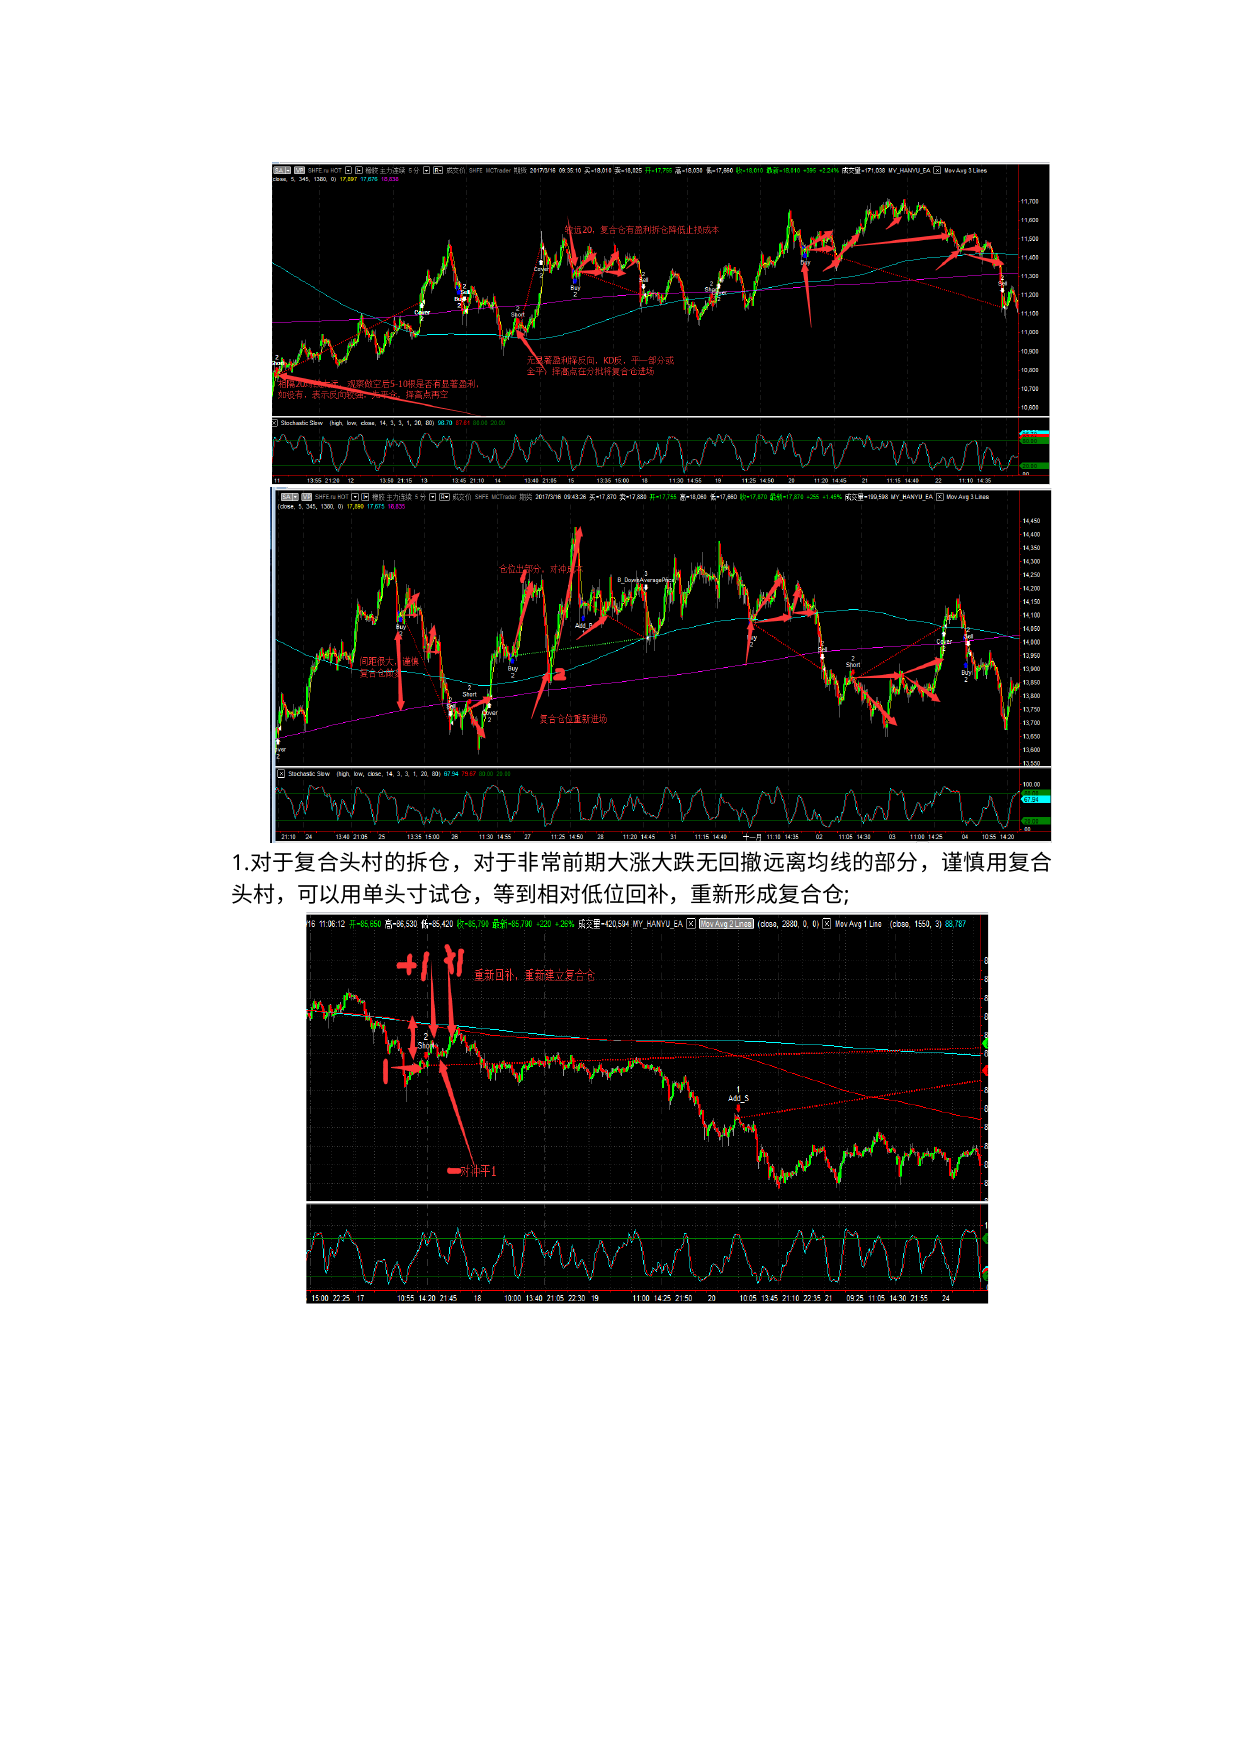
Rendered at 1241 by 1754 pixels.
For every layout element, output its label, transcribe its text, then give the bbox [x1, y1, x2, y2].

picture [272, 162, 1050, 485]
picture [306, 909, 989, 1304]
text 1.对于复合头村的拆仓，对于非常前期大涨大跌无回撤远离均线的部分，谨慎用复合头村，可以用单头寸试仓，等到相对低位回补，重新形成复合仓; [231, 844, 1053, 909]
picture [270, 487, 1052, 843]
